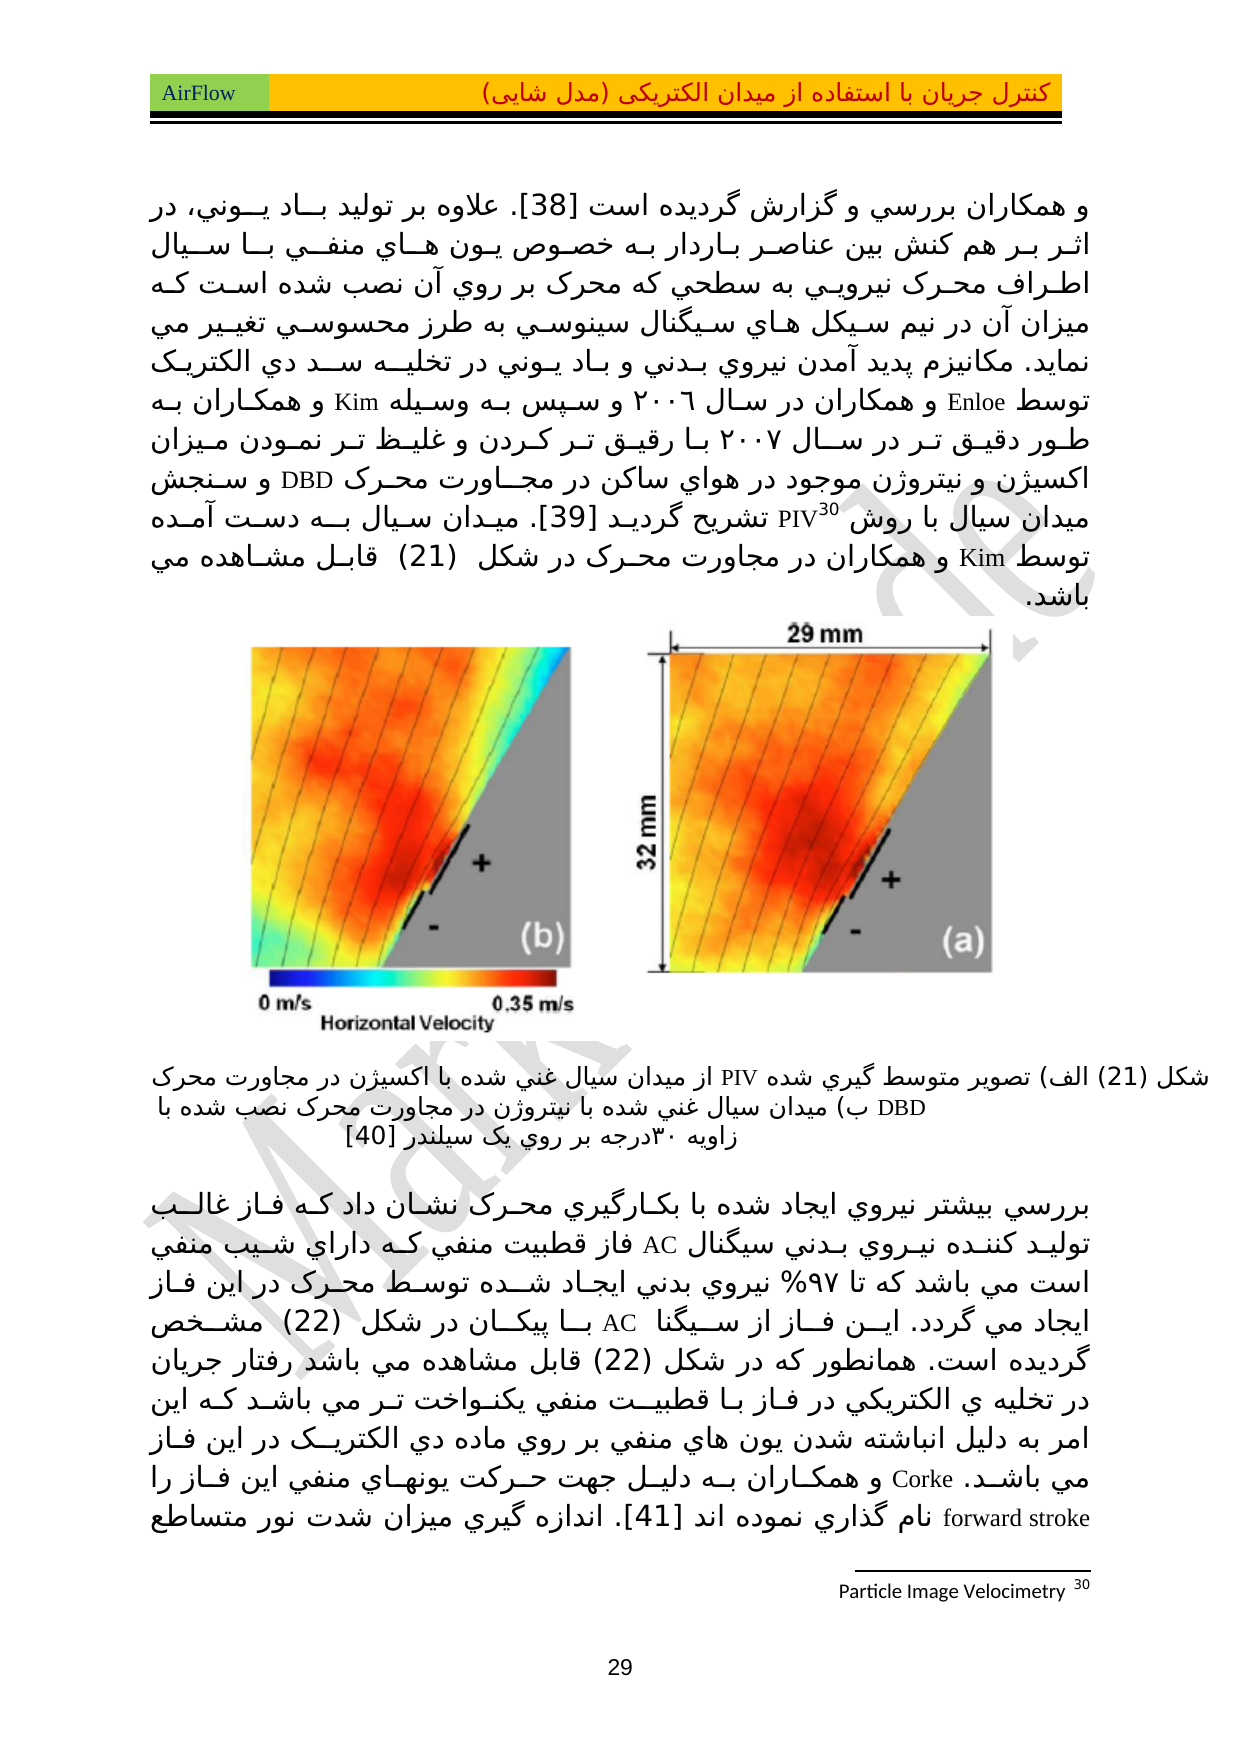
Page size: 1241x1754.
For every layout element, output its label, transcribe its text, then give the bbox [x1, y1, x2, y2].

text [150, 188, 1090, 612]
text الف) تصوير متوسط گيري شده PIV از ميدان سيال غني شده با اکسيژن در مجاورت محرک DBD ب) ميدان سيال غني شده با نيتروژن در مجاورت محرک نصب شده با زاويه ٣٠درجه بر روي يک سيلندر [40] [150, 1063, 1090, 1150]
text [150, 1188, 1090, 1533]
